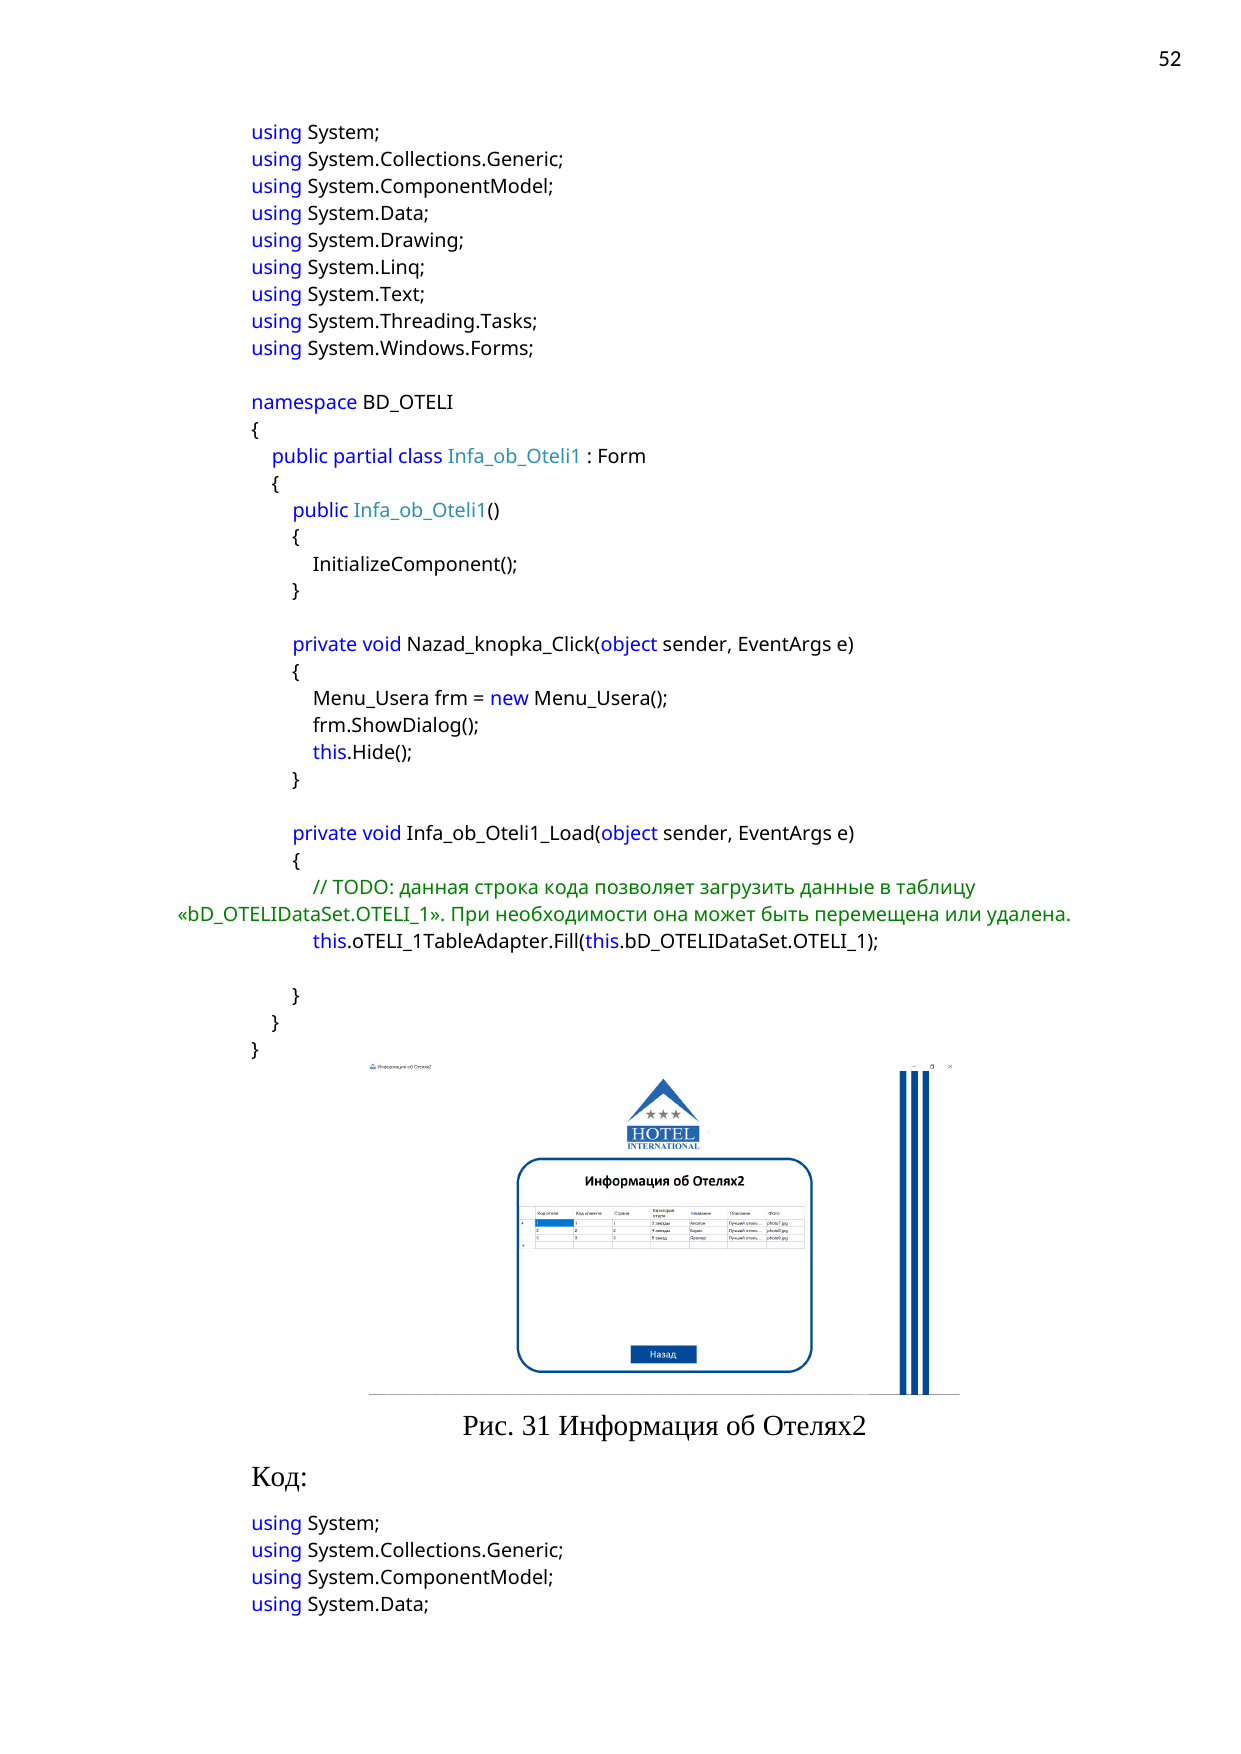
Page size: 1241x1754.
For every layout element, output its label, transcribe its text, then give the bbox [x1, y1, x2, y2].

text using System.Collections.Generic; [177, 145, 1152, 172]
text Код: [177, 1459, 1152, 1492]
picture [369, 1062, 960, 1395]
text frm.ShowDialog(); [177, 712, 1152, 739]
text Menu_Usera frm = new Menu_Usera(); [177, 685, 1152, 712]
text using System.Collections.Generic; [177, 1536, 1152, 1563]
text { [177, 658, 1152, 685]
text } [177, 1008, 1152, 1035]
text { [177, 469, 1152, 496]
text this.oTELI_1TableAdapter.Fill(this.bD_OTELIDataSet.OTELI_1); [177, 927, 1152, 954]
text using System.ComponentModel; [177, 1563, 1152, 1590]
text using System; [177, 1509, 1152, 1536]
text private void Infa_ob_Oteli1_Load(object sender, EventArgs e) [177, 819, 1152, 847]
text using System.Windows.Forms; [177, 334, 1152, 361]
text using System.Text; [177, 280, 1152, 307]
text namespace BD_OTELI [177, 388, 1152, 415]
text using System; [177, 118, 1152, 145]
text // TODO: данная строка кода позволяет загрузить данные в таблицу «bD_OTELIDataSet.OTELI_1». При необходимости она может быть перемещена или удалена. [177, 873, 1152, 927]
text Рис. 31 Информация об Отелях2 [177, 1408, 1152, 1442]
text using System.Drawing; [177, 226, 1152, 253]
text } [177, 766, 1152, 793]
text { [177, 415, 1152, 442]
text } [177, 577, 1152, 604]
text using System.Threading.Tasks; [177, 307, 1152, 334]
text private void Nazad_knopka_Click(object sender, EventArgs e) [177, 631, 1152, 658]
text this.Hide(); [177, 739, 1152, 766]
text } [177, 981, 1152, 1008]
text using System.Data; [177, 1590, 1152, 1617]
text public Infa_ob_Oteli1() [177, 496, 1152, 523]
text InitializeComponent(); [177, 550, 1152, 577]
text } [177, 1035, 1152, 1062]
text { [177, 523, 1152, 550]
text using System.ComponentModel; [177, 172, 1152, 199]
text public partial class Infa_ob_Oteli1 : Form [177, 442, 1152, 469]
text using System.Linq; [177, 253, 1152, 280]
text using System.Data; [177, 199, 1152, 226]
text { [177, 847, 1152, 873]
